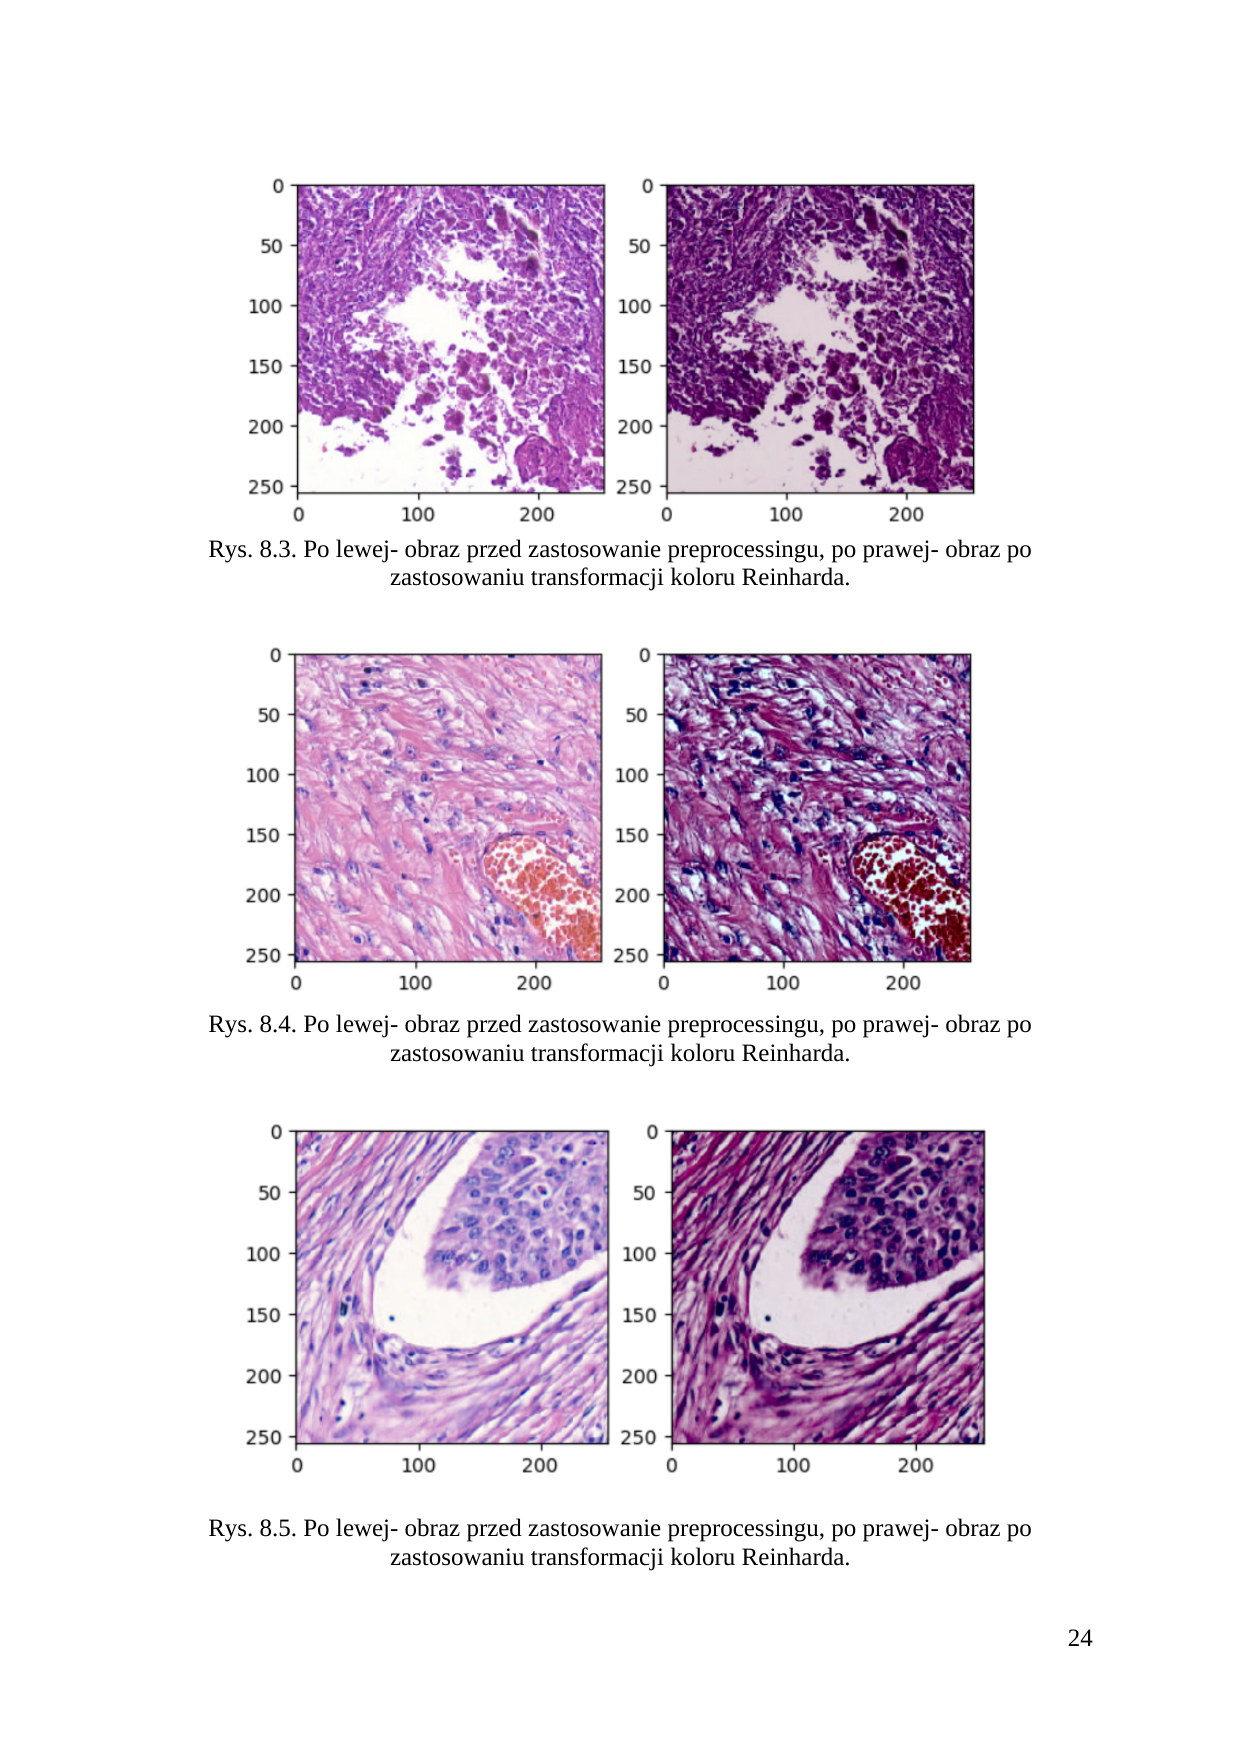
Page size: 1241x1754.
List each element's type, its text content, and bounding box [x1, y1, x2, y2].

picture [232, 616, 1008, 1010]
subtitle Rys. 8.5. Po lewej- obraz przed zastosowanie preprocessingu, po prawej- obraz po zastosowaniu transformacji koloru Reinharda. [148, 1513, 1093, 1571]
picture [237, 176, 997, 529]
picture [240, 1091, 1000, 1489]
